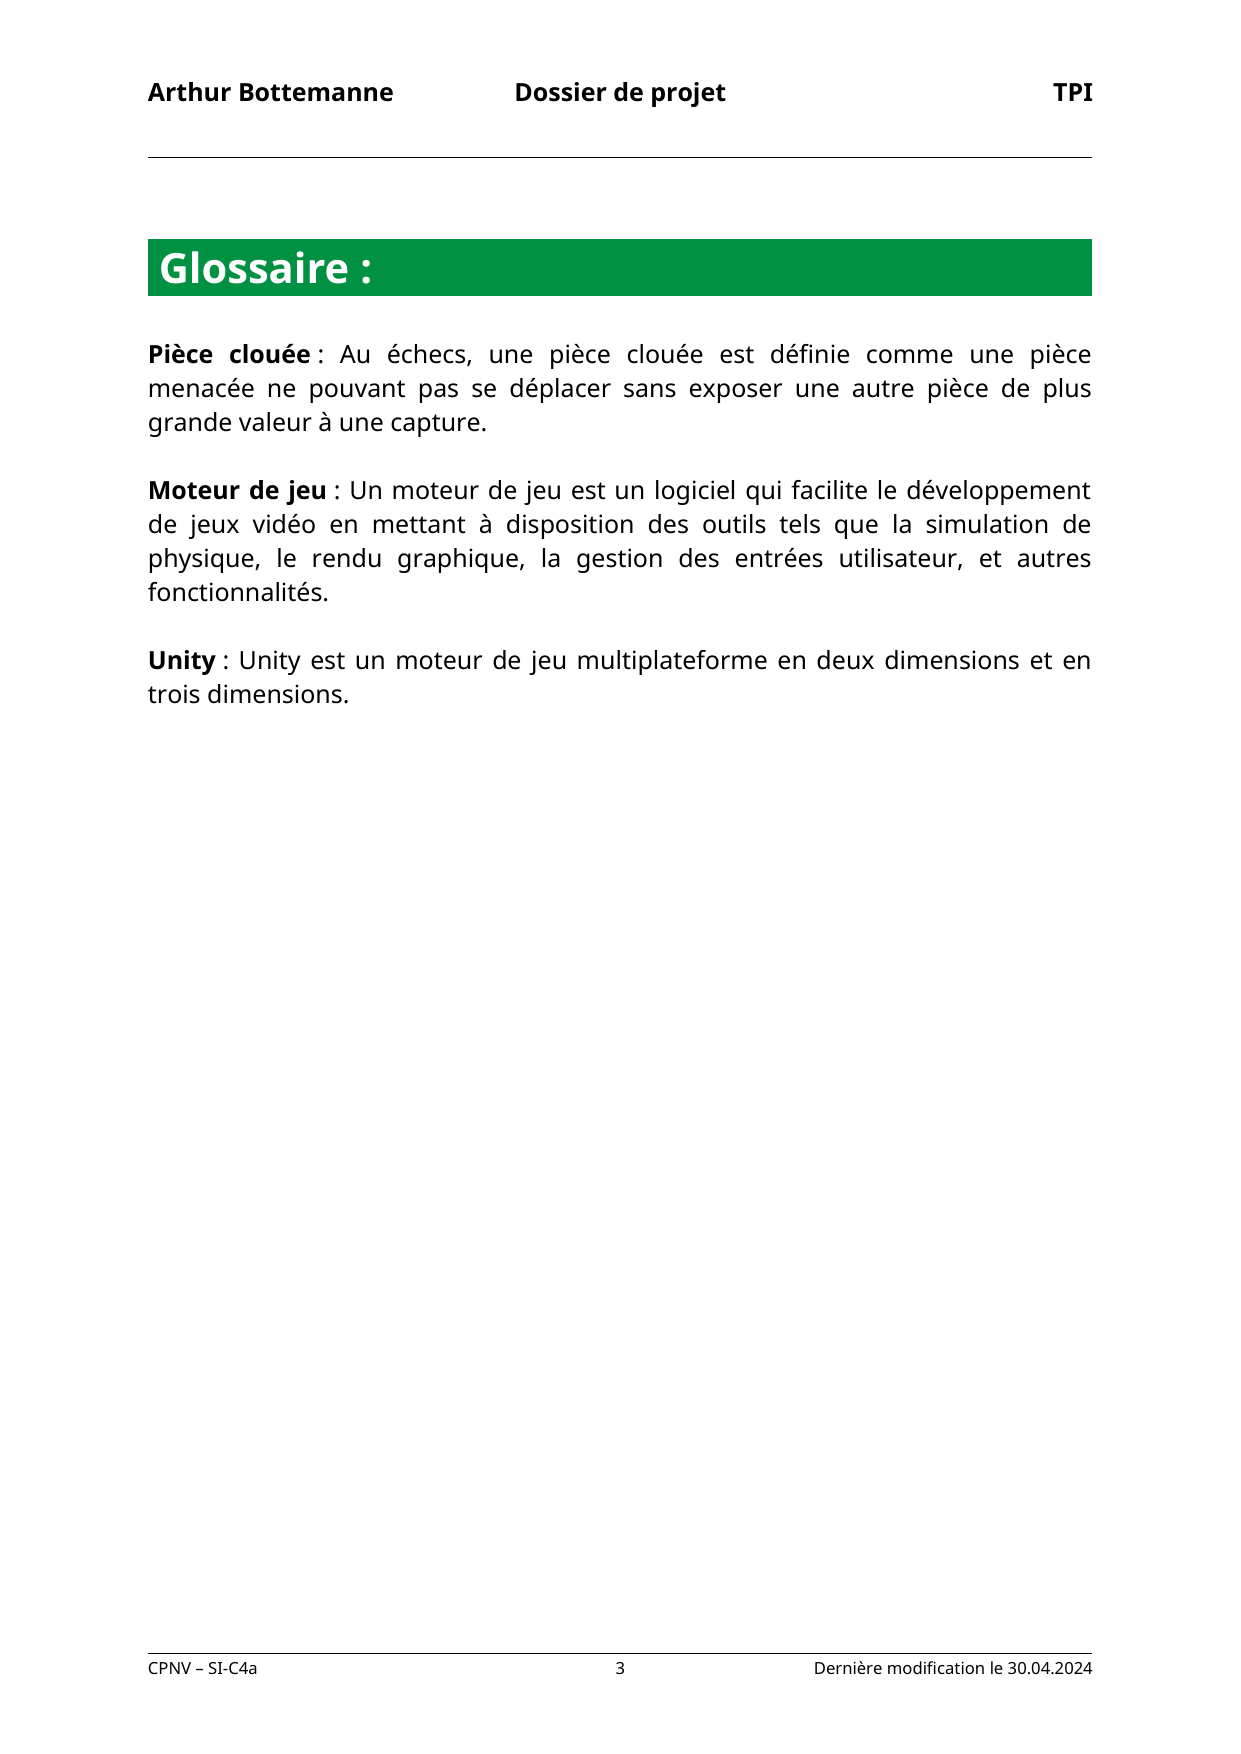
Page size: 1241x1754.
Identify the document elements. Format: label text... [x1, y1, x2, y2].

text Pièce clouée : Au échecs, une pièce clouée est définie comme une pièce menacée ne pouvant pas se déplacer sans exposer une autre pièce de plus grande valeur à une capture. [148, 336, 1092, 439]
text Moteur de jeu : Un moteur de jeu est un logiciel qui facilite le développement de jeux vidéo en mettant à disposition des outils tels que la simulation de physique, le rendu graphique, la gestion des entrées utilisateur, et autres fonctionnalités. [148, 473, 1092, 609]
subtitle Glossaire : [148, 239, 1092, 296]
text Unity : Unity est un moteur de jeu multiplateforme en deux dimensions et en trois dimensions. [148, 643, 1092, 711]
